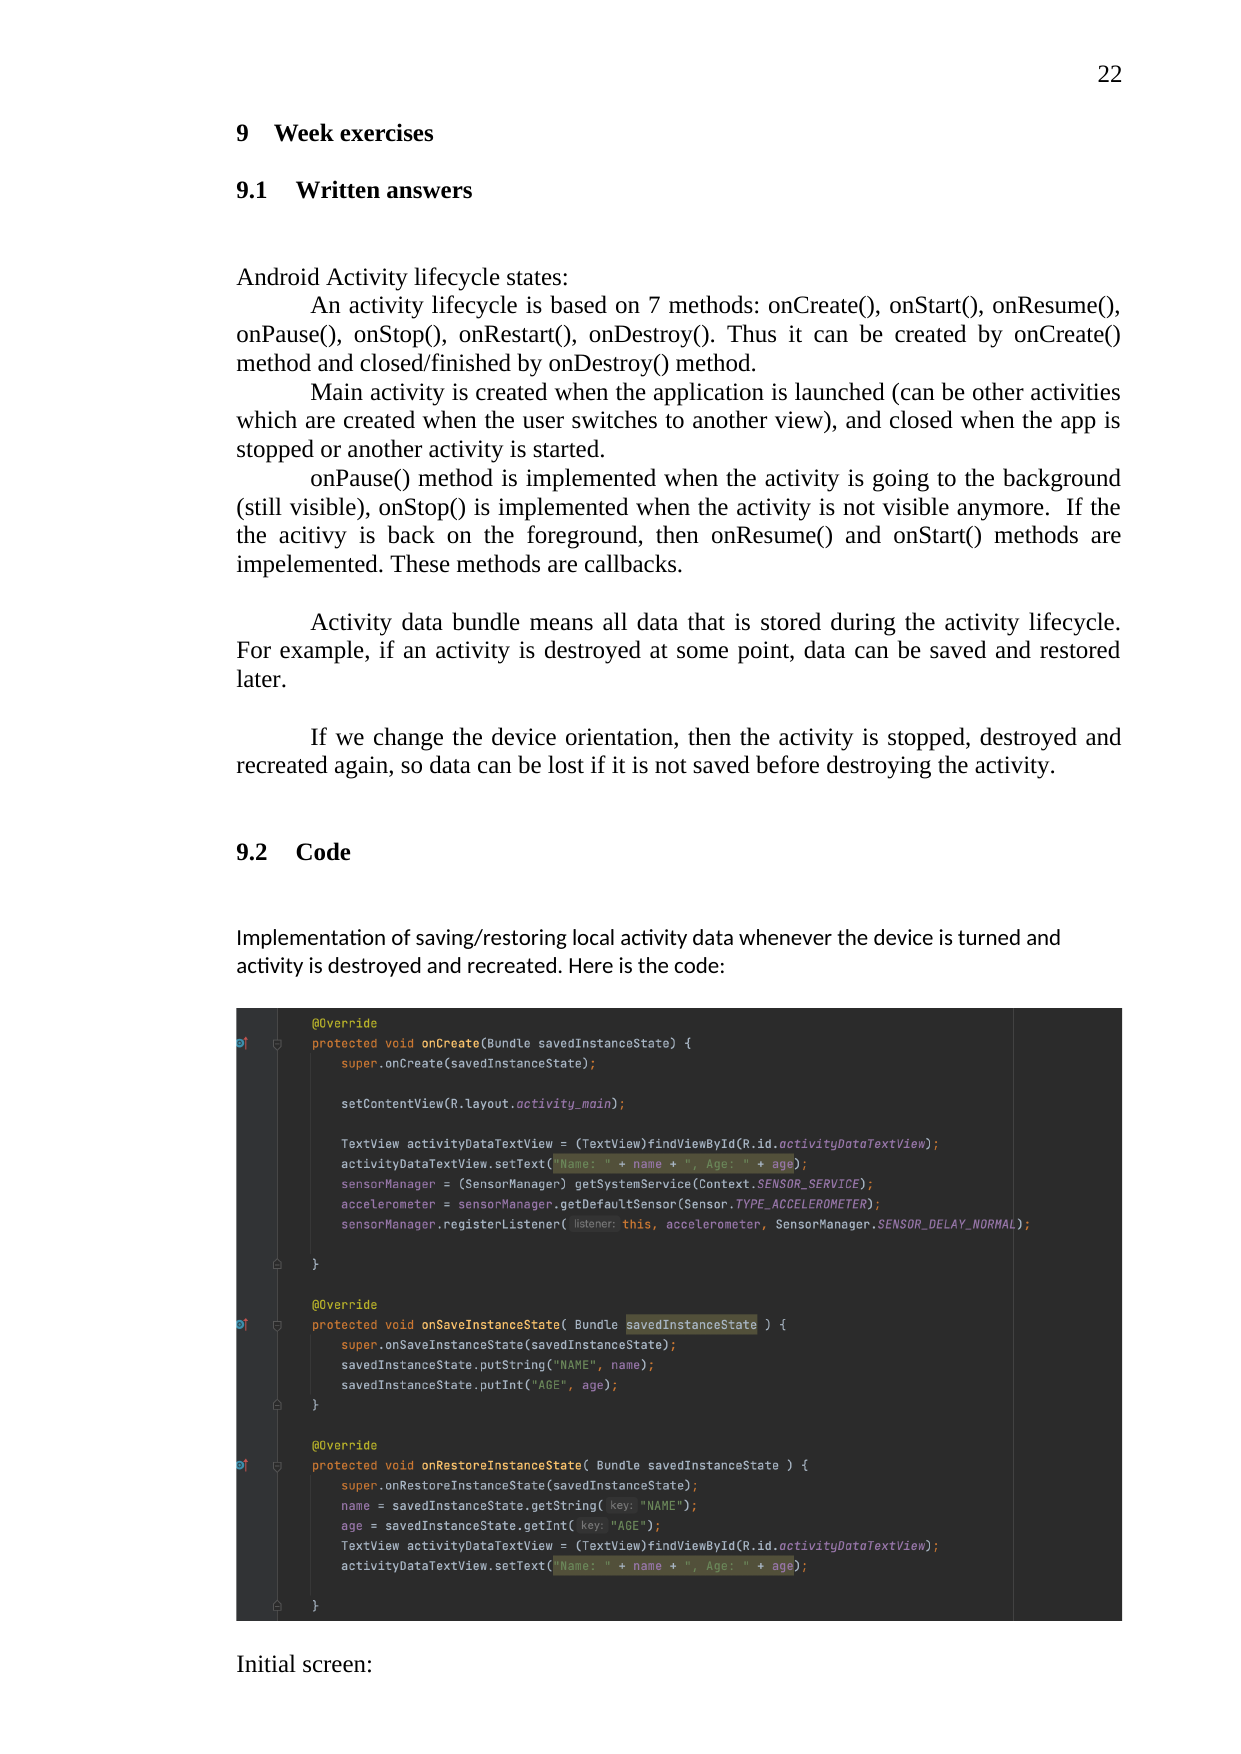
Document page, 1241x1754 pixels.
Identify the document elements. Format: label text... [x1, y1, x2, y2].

text Activity data bundle means all data that is stored during the activity lifecycle. For example, if an activity is destroyed at some point, data can be saved and restored later. [236, 607, 1122, 693]
text If we change the device orientation, then the activity is stopped, destroyed and recreated again, so data can be lost if it is not saved before destroying the activity. [236, 722, 1122, 779]
text onPause() method is implemented when the activity is going to the background (still visible), onStop() is implemented when the activity is not visible anymore. If the the acitivy is back on the foreground, then onResume() and onStart() methods are impelemented. These methods are callbacks. [236, 463, 1122, 578]
subtitle Week exercises [236, 118, 1122, 147]
text Initial screen: [236, 1649, 1122, 1678]
subtitle Written answers [236, 176, 1122, 204]
text Implementation of saving/restoring local activity data whenever the device is turned and activity is destroyed and recreated. Here is the code: [236, 923, 1122, 979]
text An activity lifecycle is based on 7 methods: onCreate(), onStart(), onResume(), onPause(), onStop(), onRestart(), onDestroy(). Thus it can be created by onCreate() method and closed/finished by onDestroy() method. [236, 291, 1122, 377]
text Android Activity lifecycle states: [236, 262, 1122, 291]
picture [236, 1008, 1123, 1621]
text Main activity is created when the application is launched (can be other activities which are created when the user switches to another view), and closed when the app is stopped or another activity is started. [236, 377, 1122, 463]
subtitle Code [236, 837, 1122, 866]
